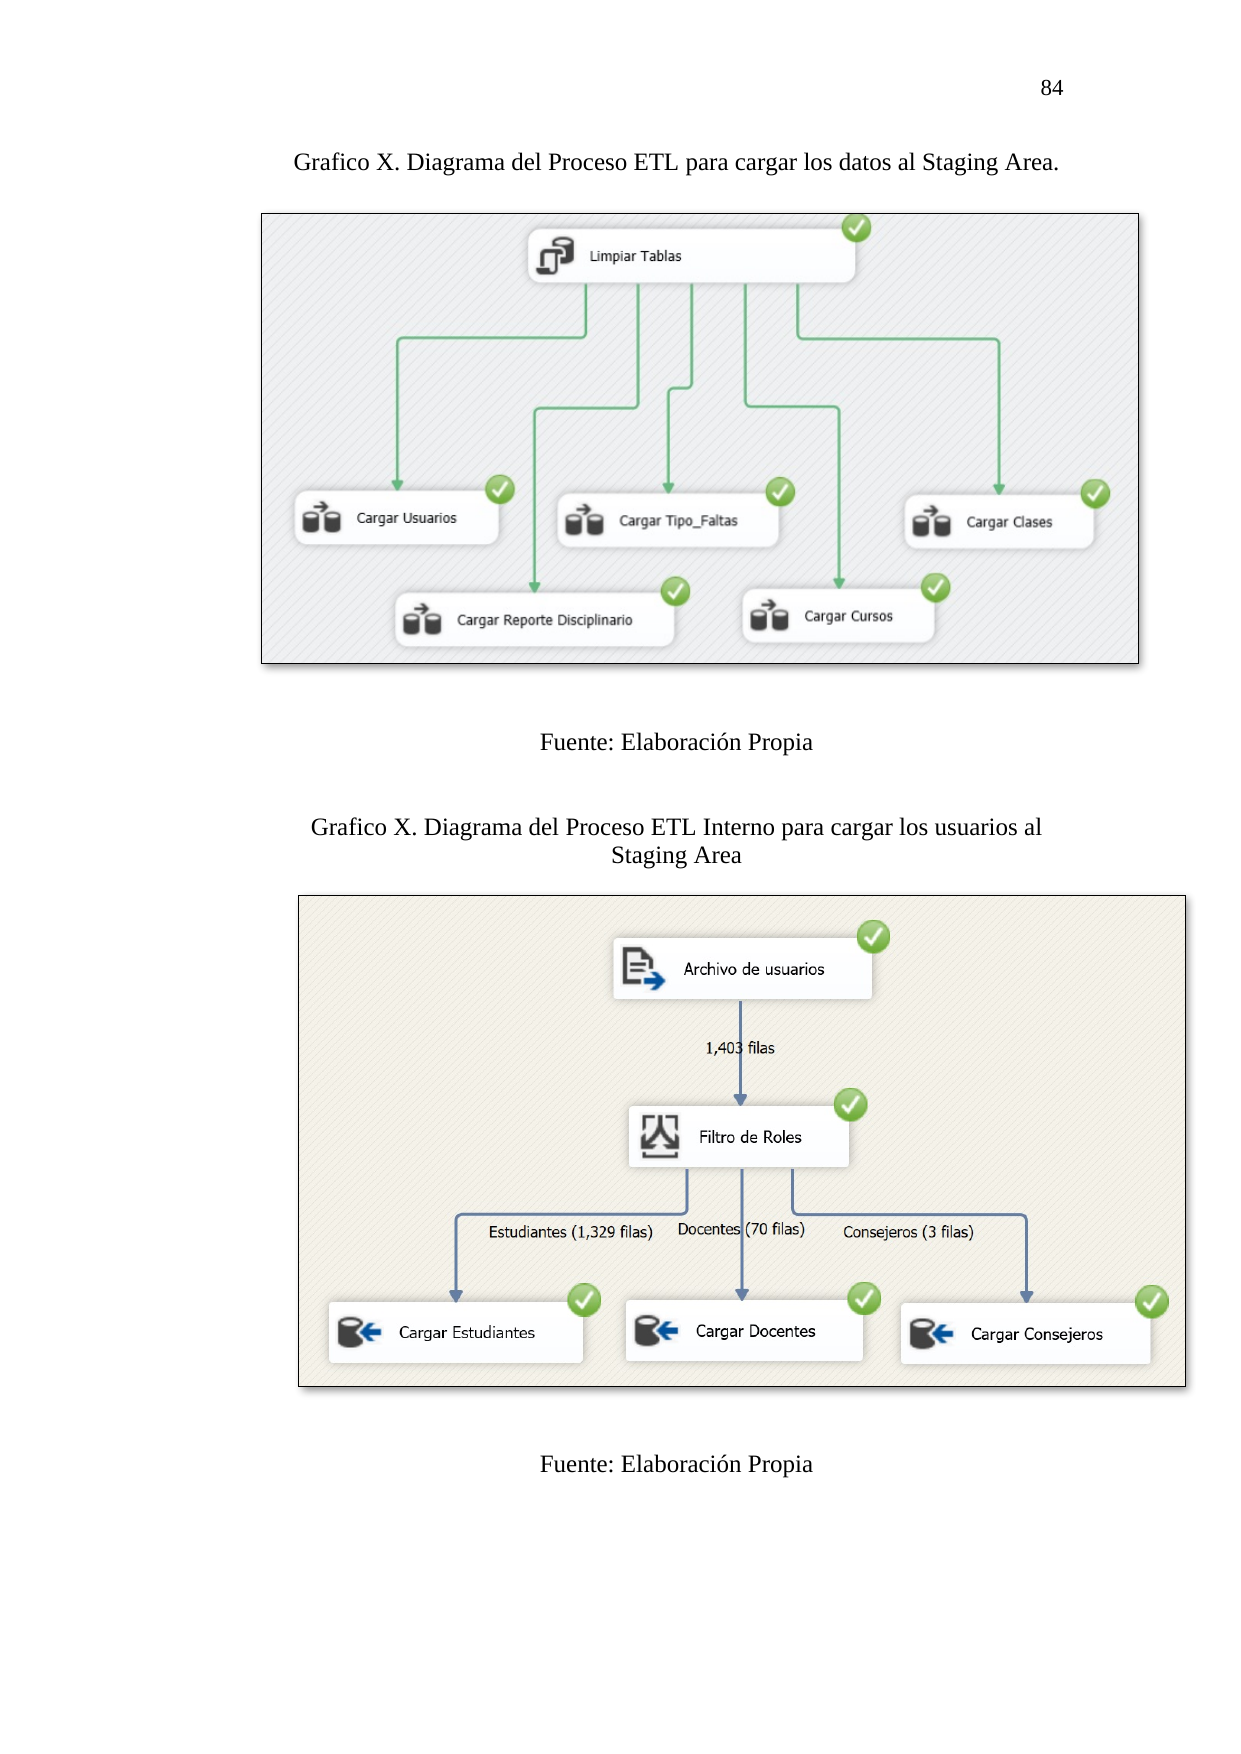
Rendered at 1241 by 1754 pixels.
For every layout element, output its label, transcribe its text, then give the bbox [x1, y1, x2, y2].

picture [262, 214, 1138, 663]
list Fuente: Elaboración Propia [289, 727, 1063, 756]
picture [299, 896, 1185, 1386]
list Grafico X. Diagrama del Proceso ETL Interno para cargar los usuarios al Staging Area [289, 812, 1063, 869]
list Fuente: Elaboración Propia [289, 1449, 1063, 1478]
